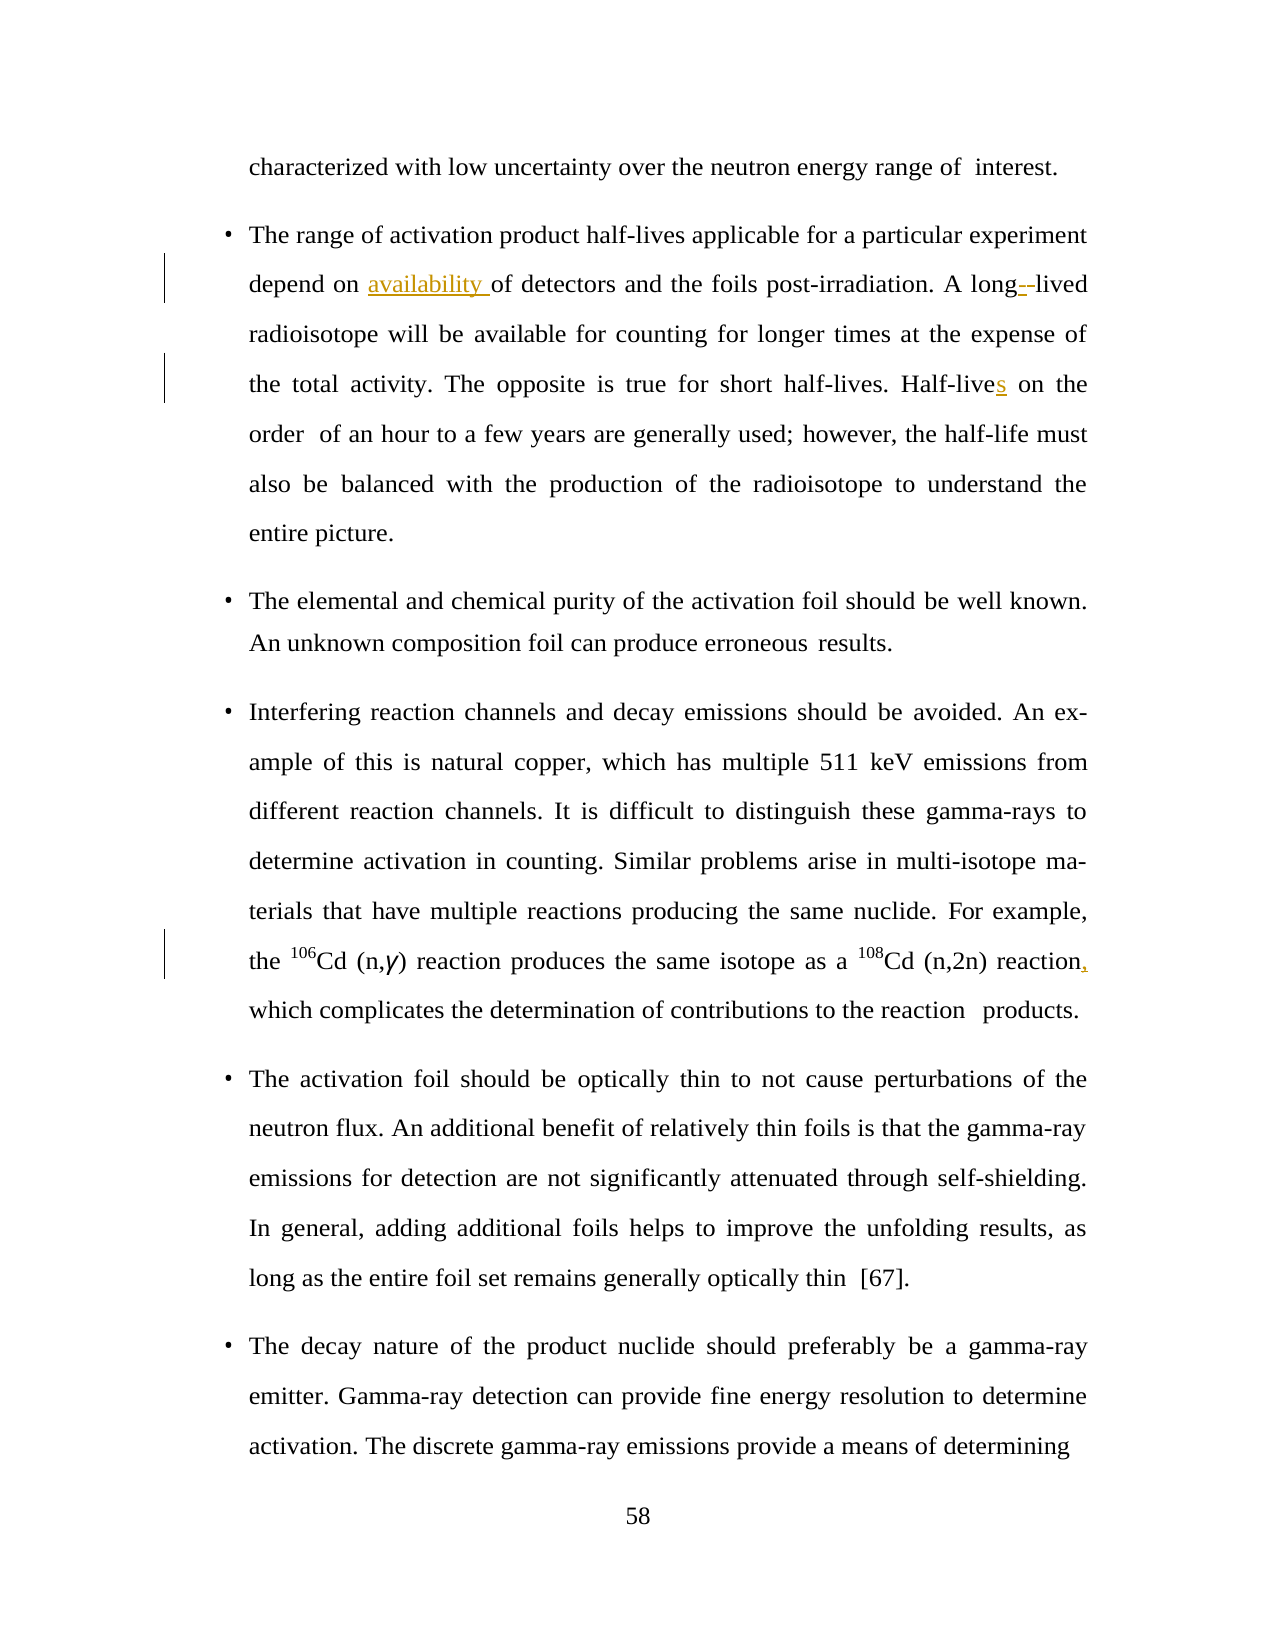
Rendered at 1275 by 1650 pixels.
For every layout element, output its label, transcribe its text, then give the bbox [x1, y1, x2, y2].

list Interfering reaction channels and decay emissions should be avoided. An ex- ample of this is natural copper, which has multiple 511 keV emissions from different reaction channels. It is difficult to distinguish these gamma-rays to determine activation in counting. Similar problems arise in multi-isotope ma- terials that have multiple reactions producing the same nuclide. For example, the 106Cd (n,γ) reaction produces the same isotope as a 108Cd (n,2n) reaction which complicates the determination of contributions to the reaction products. [224, 680, 1088, 1029]
list The elemental and chemical purity of the activation foil should be well known. An unknown composition foil can produce erroneous results. [224, 583, 1088, 657]
text characterized with low uncertainty over the neutron energy range of interest. [248, 152, 1100, 180]
list The range of activation product half-lives applicable for a particular experiment depend on of detectors and the foils post-irradiation. A longlived radioisotope will be available for counting for longer times at the expense of the total activity. The opposite is true for short half-lives. Half-live on the order of an hour to a few years are generally used; however, the half-life must also be balanced with the production of the radioisotope to understand the entire picture. [224, 203, 1088, 552]
list The decay nature of the product nuclide should preferably be a gamma-ray emitter. Gamma-ray detection can provide fine energy resolution to determine activation. The discrete gamma-ray emissions provide a means of determining [224, 1315, 1088, 1464]
list The activation foil should be optically thin to not cause perturbations of the neutron flux. An additional benefit of relatively thin foils is that the gamma-ray emissions for detection are not significantly attenuated through self-shielding. In general, adding additional foils helps to improve the unfolding results, as long as the entire foil set remains generally optically thin [67]. [224, 1047, 1088, 1296]
